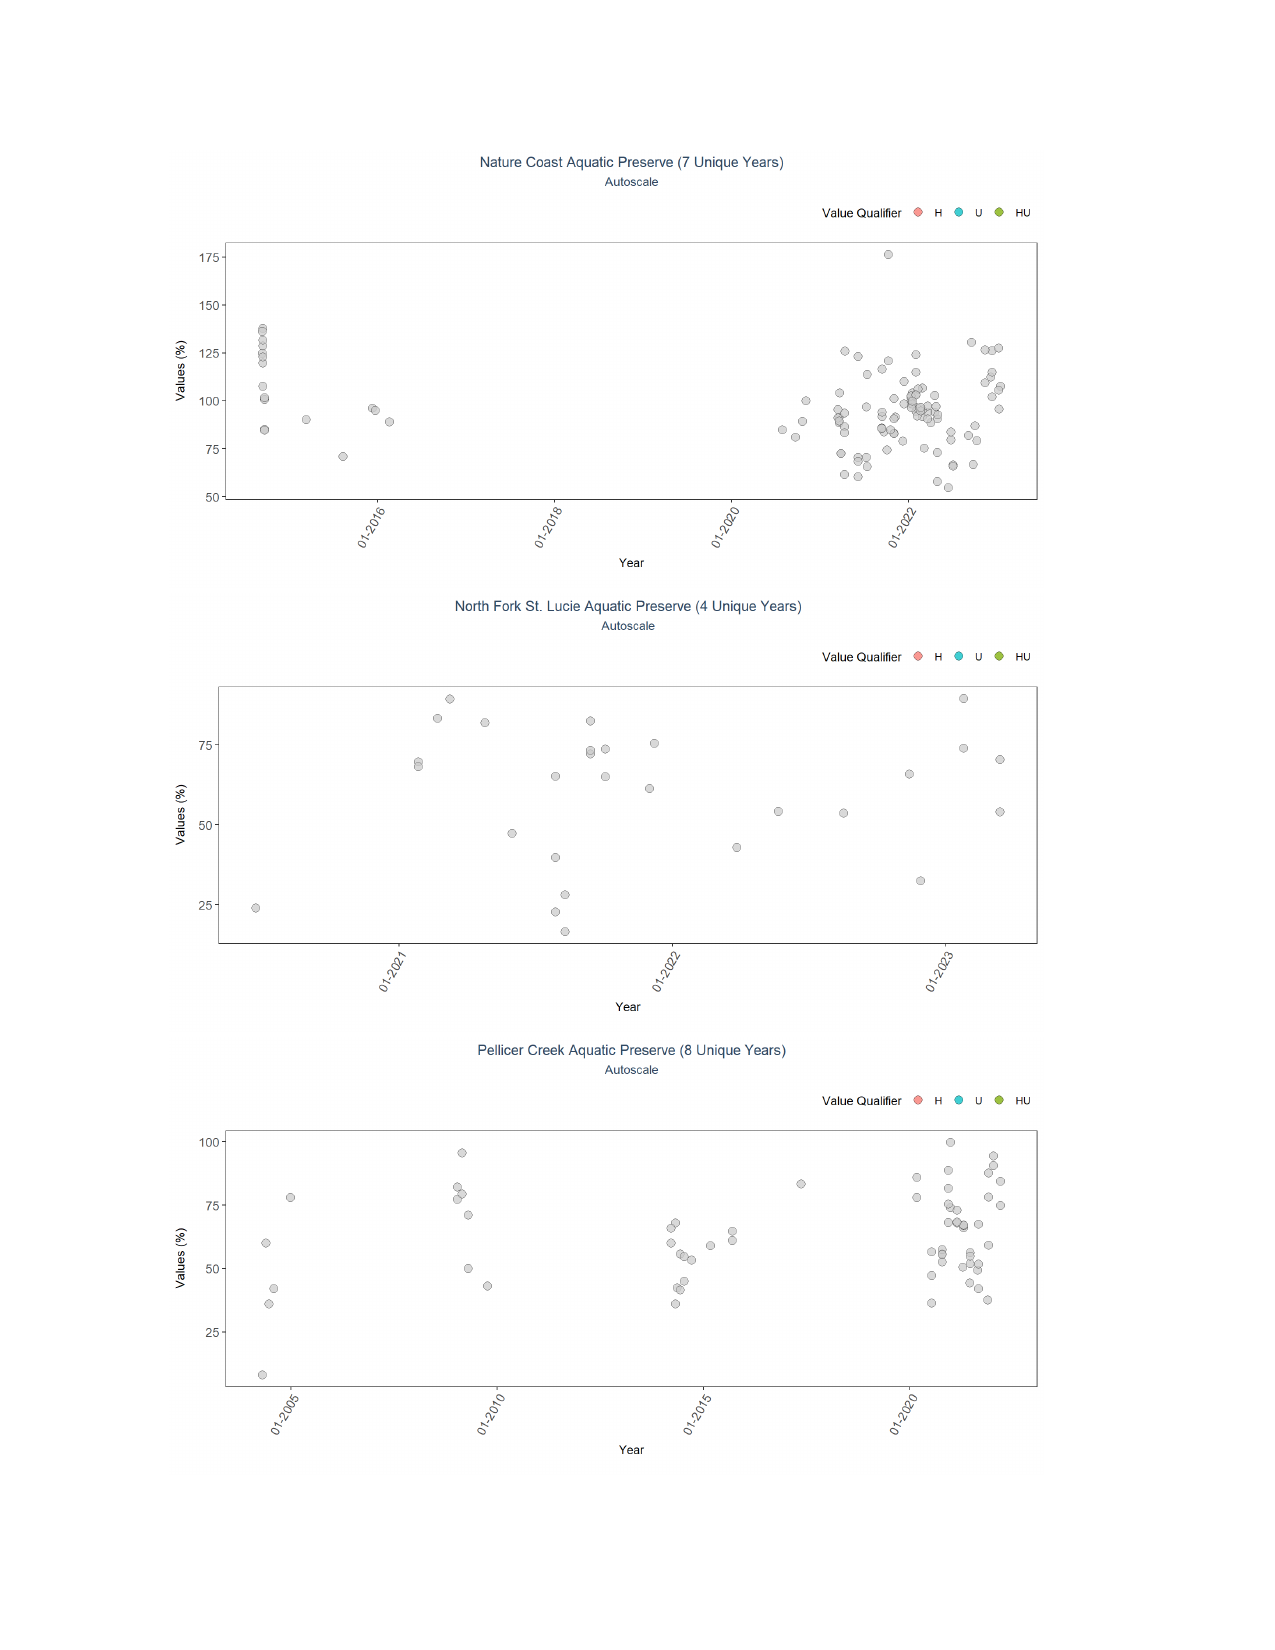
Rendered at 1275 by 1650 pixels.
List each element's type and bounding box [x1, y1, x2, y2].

picture [168, 150, 1044, 588]
picture [168, 1037, 1044, 1475]
picture [168, 593, 1044, 1032]
